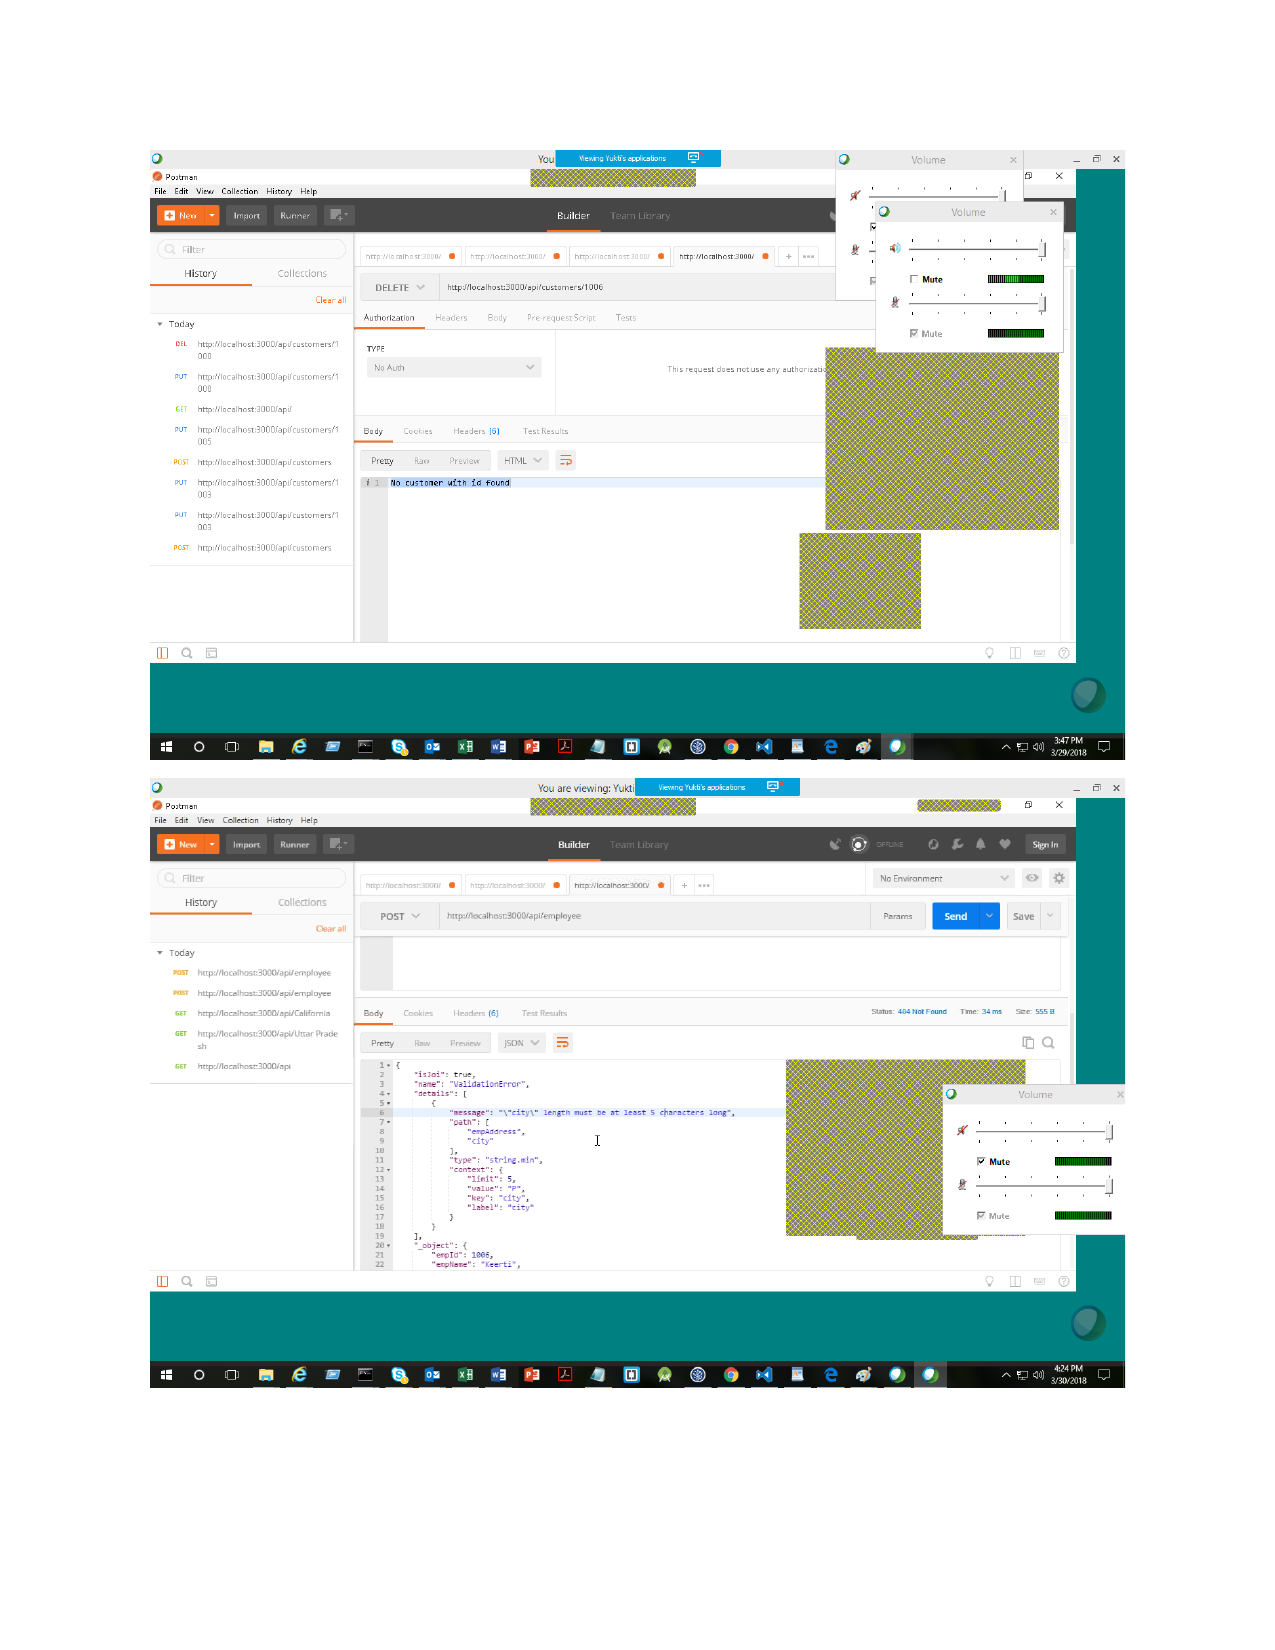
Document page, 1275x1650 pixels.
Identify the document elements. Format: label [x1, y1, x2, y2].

picture [150, 150, 1125, 760]
picture [150, 778, 1125, 1388]
